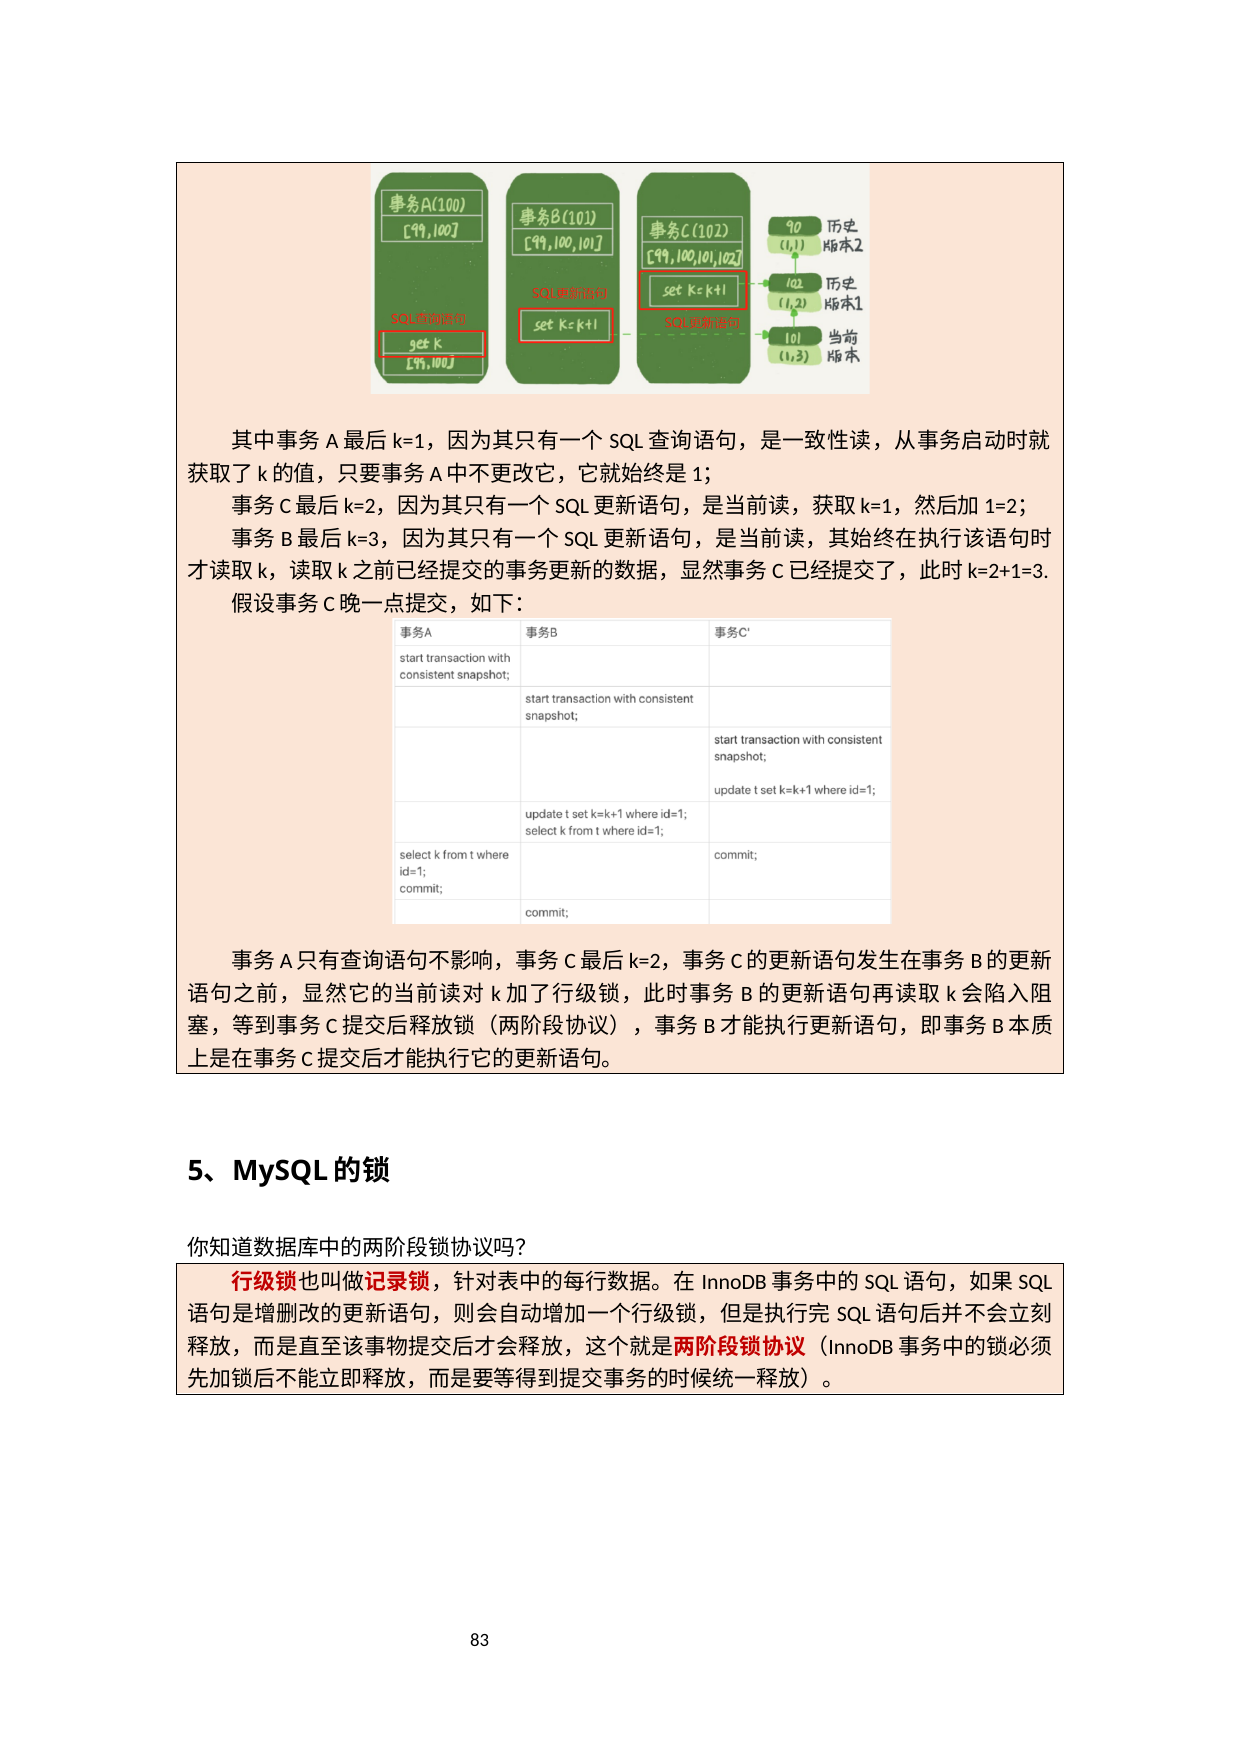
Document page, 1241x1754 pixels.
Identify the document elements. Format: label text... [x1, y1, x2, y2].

picture [392, 618, 892, 924]
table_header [177, 163, 1063, 1073]
list 你知道数据库中的两阶段锁协议吗？ [187, 1230, 1053, 1262]
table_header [177, 1264, 1063, 1393]
subtitle MySQL的锁 [187, 1136, 1053, 1201]
picture [370, 163, 870, 394]
